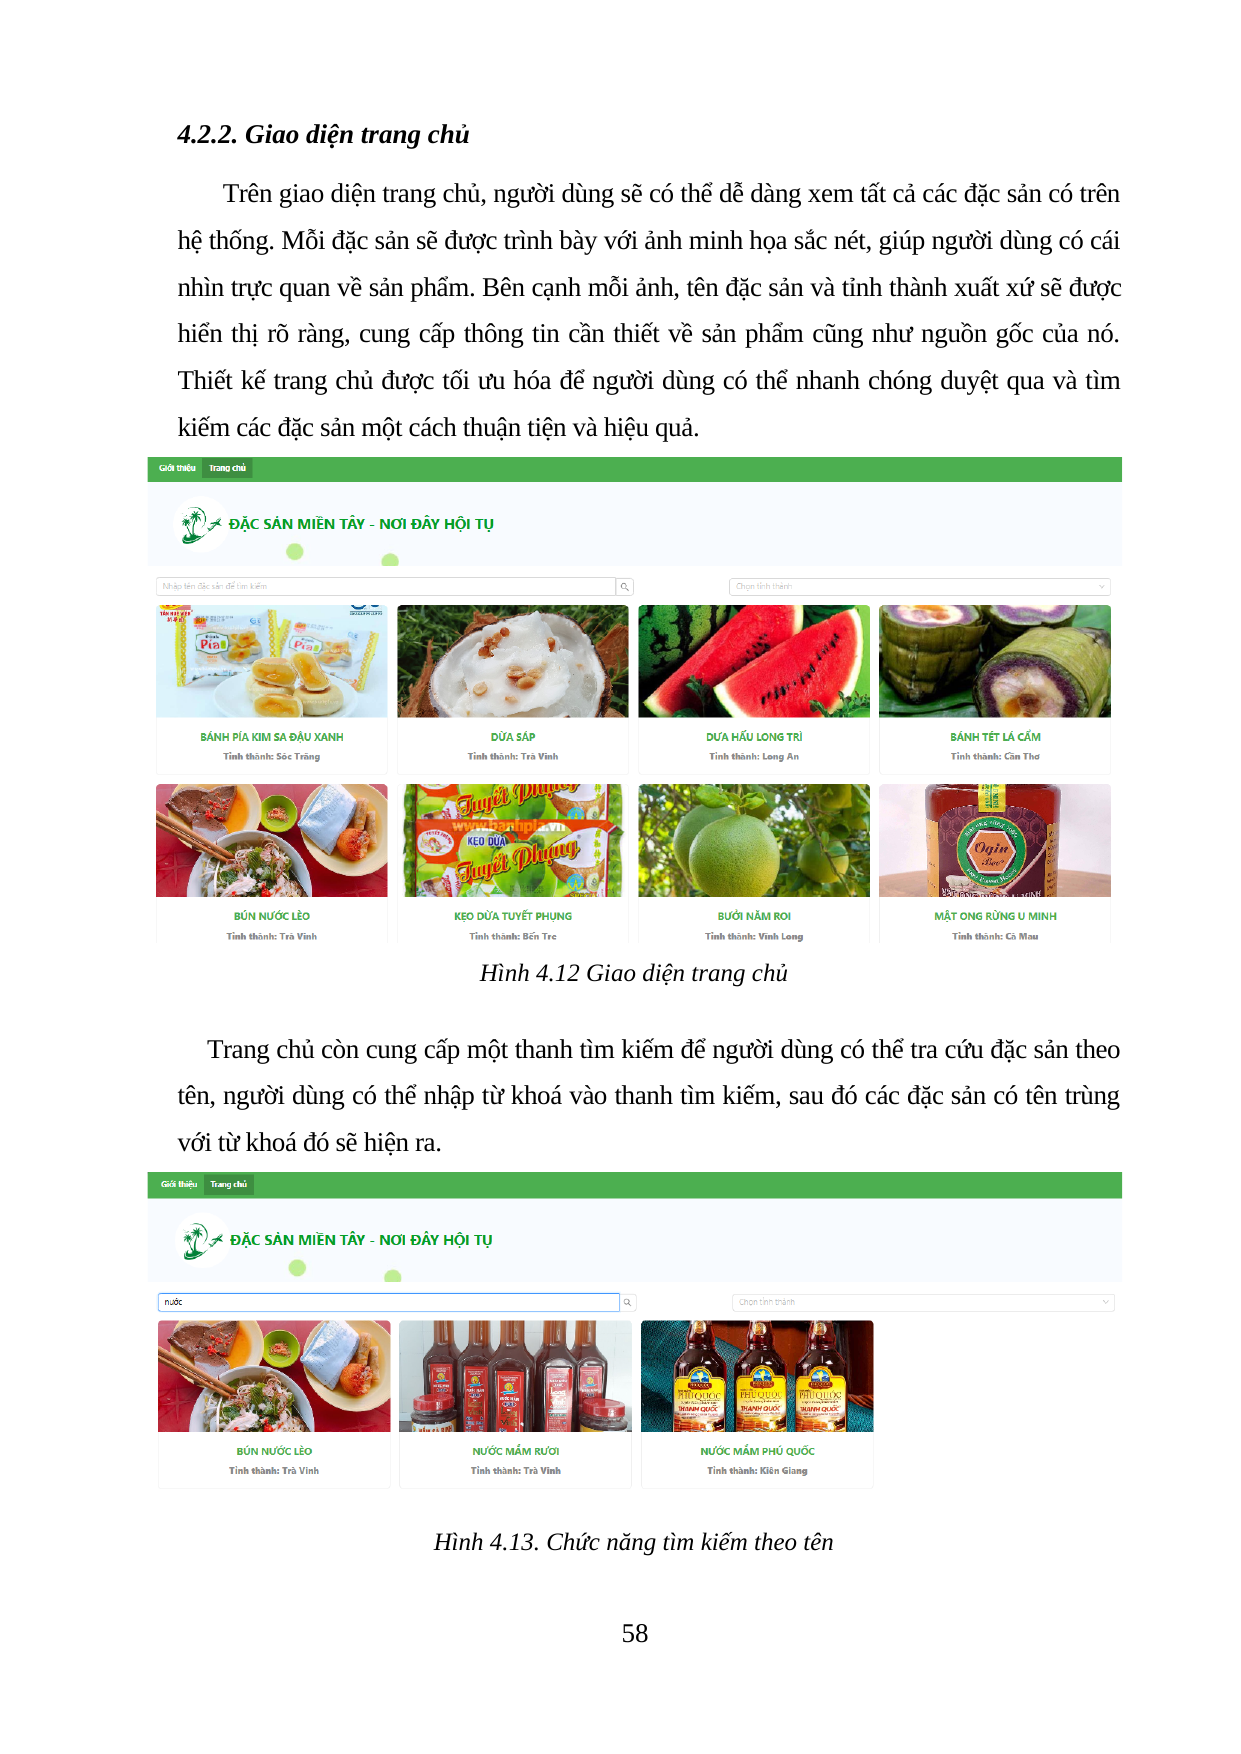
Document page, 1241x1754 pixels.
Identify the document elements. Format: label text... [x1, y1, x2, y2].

text Hình 4.13. Chức năng tìm kiếm theo tên [148, 1527, 1122, 1556]
picture [147, 457, 1123, 943]
text Hình 4.12 Giao diện trang chủ [148, 958, 1122, 987]
picture [147, 1172, 1123, 1512]
subtitle Giao diện trang chủ [177, 118, 1122, 149]
text Trên giao diện trang chủ, người dùng sẽ có thể dễ dàng xem tất cả các đặc sản có trên hệ thống. Mỗi đặc sản sẽ được trình bày với ảnh minh họa sắc nét, giúp người dùng có cái nhìn trực quan về sản phẩm. Bên cạnh mỗi ảnh, tên đặc sản và tỉnh thành xuất xứ sẽ được hiển thị rõ ràng, cung cấp thông tin cần thiết về sản phẩm cũng như nguồn gốc của nó. Thiết kế trang chủ được tối ưu hóa để người dùng có thể nhanh chóng duyệt qua và tìm kiếm các đặc sản một cách thuận tiện và hiệu quả. [177, 177, 1122, 442]
text Trang chủ còn cung cấp một thanh tìm kiếm để người dùng có thể tra cứu đặc sản theo tên, người dùng có thể nhập từ khoá vào thanh tìm kiếm, sau đó các đặc sản có tên trùng với từ khoá đó sẽ hiện ra. [177, 1033, 1122, 1157]
